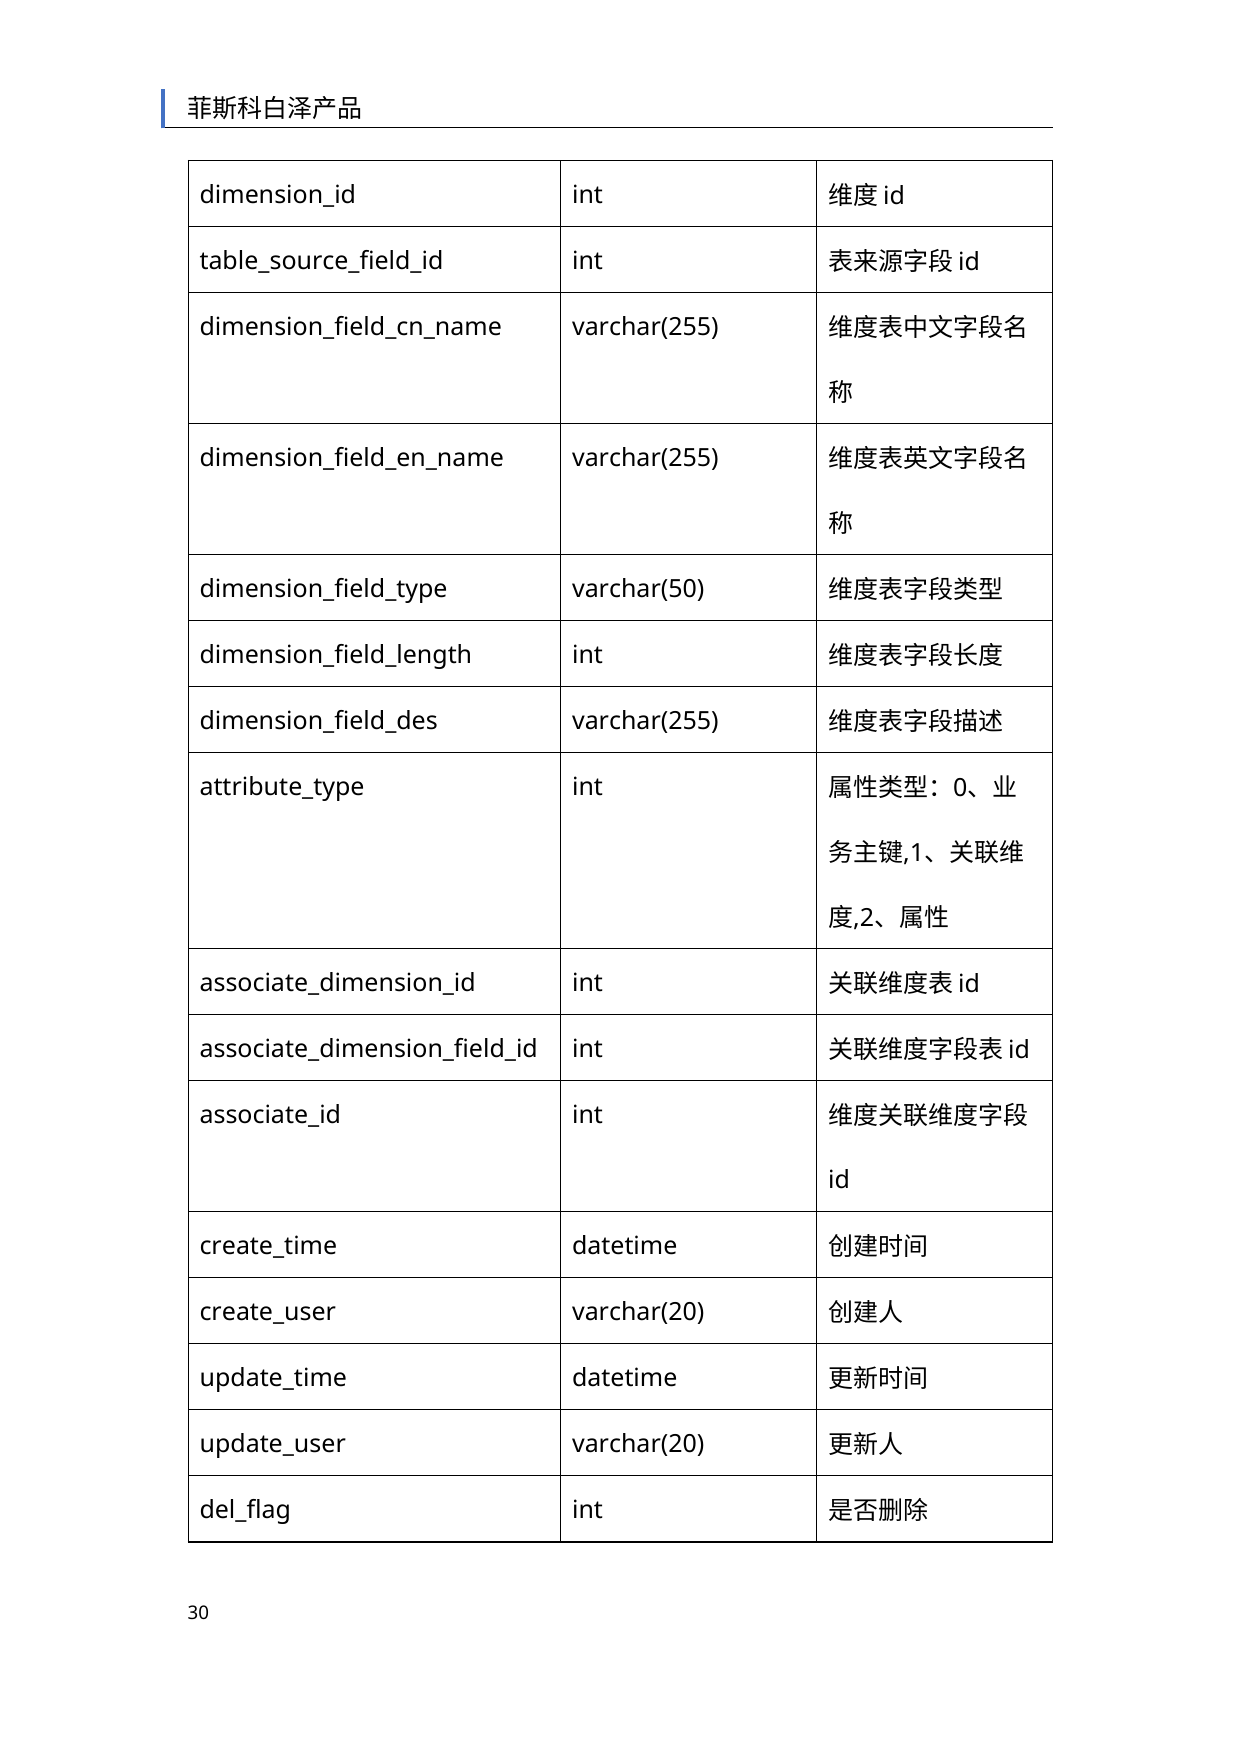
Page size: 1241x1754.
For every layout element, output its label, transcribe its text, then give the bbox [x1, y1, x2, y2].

table_cell int [561, 1476, 816, 1541]
table_cell int [561, 949, 816, 1014]
table_cell 维度id [817, 161, 1052, 226]
table_cell varchar(255) [561, 687, 816, 752]
table_cell 表来源字段id [817, 227, 1052, 292]
table_cell dimension_field_des [189, 687, 560, 752]
table_cell datetime [561, 1212, 816, 1277]
table_cell varchar(20) [561, 1278, 816, 1343]
table_cell 维度表英文字段名称 [817, 424, 1052, 554]
table_cell create_user [189, 1278, 560, 1343]
table_cell int [561, 161, 816, 226]
table_cell int [561, 1015, 816, 1080]
table_cell 关联维度表id [817, 949, 1052, 1014]
table_cell varchar(255) [561, 424, 816, 554]
table_cell associate_id [189, 1081, 560, 1211]
table_cell update_user [189, 1410, 560, 1475]
table_cell 是否删除 [817, 1476, 1052, 1541]
table_cell int [561, 227, 816, 292]
table_cell del_flag [189, 1476, 560, 1541]
table_cell 更新人 [817, 1410, 1052, 1475]
table_cell dimension_field_cn_name [189, 293, 560, 423]
table_cell associate_dimension_field_id [189, 1015, 560, 1080]
table_cell int [561, 1081, 816, 1211]
table_cell 维度表字段描述 [817, 687, 1052, 752]
table_cell table_source_field_id [189, 227, 560, 292]
table_cell 关联维度字段表id [817, 1015, 1052, 1080]
table_cell attribute_type [189, 753, 560, 948]
table_cell 维度表字段长度 [817, 621, 1052, 686]
table_cell 创建时间 [817, 1212, 1052, 1277]
table_cell varchar(50) [561, 555, 816, 620]
table_cell dimension_field_length [189, 621, 560, 686]
table_cell dimension_id [189, 161, 560, 226]
table_cell datetime [561, 1344, 816, 1409]
table_cell int [561, 621, 816, 686]
table_cell associate_dimension_id [189, 949, 560, 1014]
table_cell varchar(255) [561, 293, 816, 423]
table_cell 属性类型：0、业务主键,1、关联维度,2、属性 [817, 753, 1052, 948]
table_cell dimension_field_en_name [189, 424, 560, 554]
table_cell create_time [189, 1212, 560, 1277]
table_cell 创建人 [817, 1278, 1052, 1343]
table_cell varchar(20) [561, 1410, 816, 1475]
table_cell int [561, 753, 816, 948]
table_cell 更新时间 [817, 1344, 1052, 1409]
table_cell dimension_field_type [189, 555, 560, 620]
table_cell 维度关联维度字段id [817, 1081, 1052, 1211]
table_cell 维度表中文字段名称 [817, 293, 1052, 423]
table_cell 维度表字段类型 [817, 555, 1052, 620]
table_cell update_time [189, 1344, 560, 1409]
